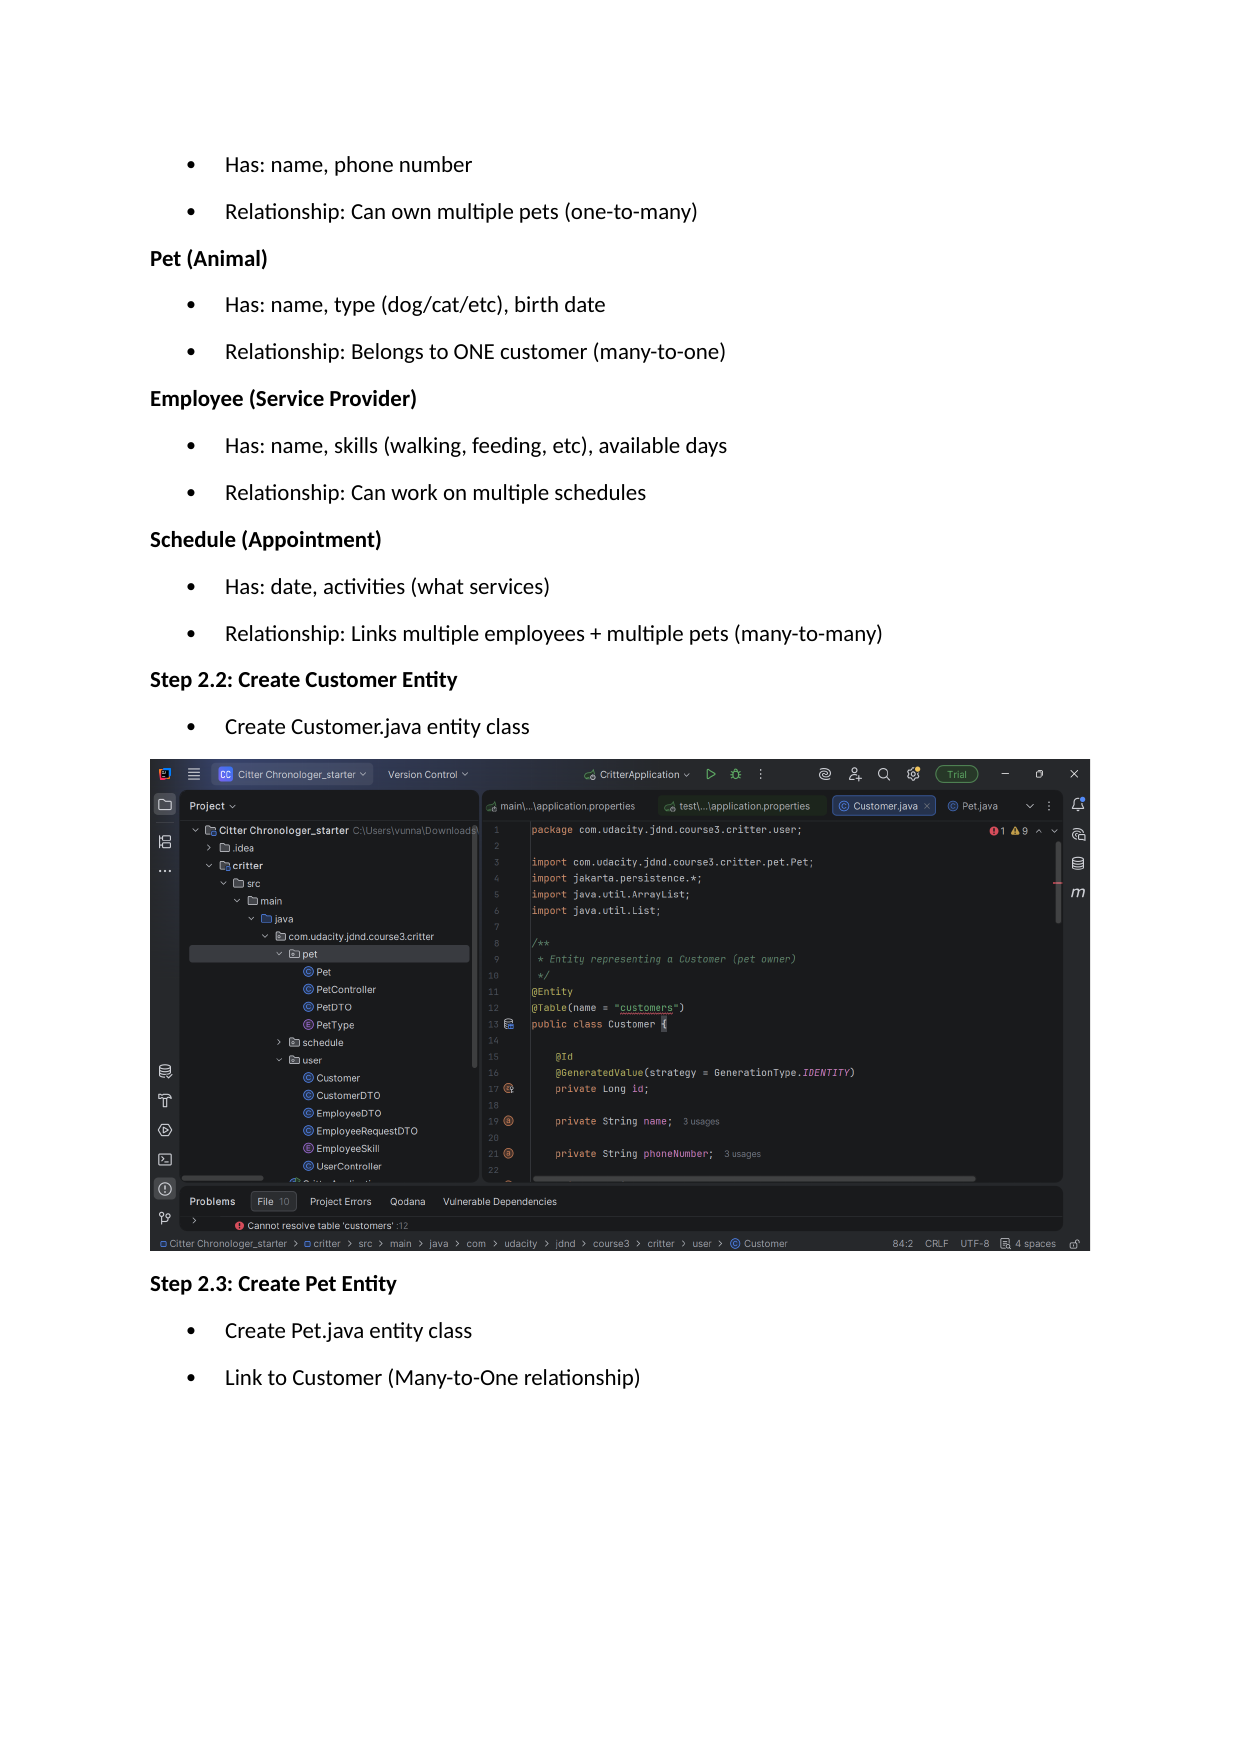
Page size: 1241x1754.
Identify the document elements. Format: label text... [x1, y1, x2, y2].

list Link to Customer (Many-to-One relationship) [187, 1363, 1090, 1391]
list Create Customer.java entity class [187, 712, 1090, 741]
list Relationship: Belongs to ONE customer (many-to-one) [187, 337, 1090, 366]
text Step 2.2: Create Customer Entity [150, 666, 1090, 694]
list Has: name, phone number [187, 150, 1090, 178]
list Relationship: Can own multiple pets (one-to-many) [187, 197, 1090, 225]
text Step 2.3: Create Pet Entity [150, 1269, 1090, 1297]
list Relationship: Links multiple employees + multiple pets (many-to-many) [187, 619, 1090, 647]
text Employee (Service Provider) [150, 384, 1090, 412]
list Create Pet.java entity class [187, 1316, 1090, 1344]
picture [150, 759, 1091, 1251]
list Has: date, activities (what services) [187, 572, 1090, 600]
list Relationship: Can work on multiple schedules [187, 478, 1090, 506]
list Has: name, type (dog/cat/etc), birth date [187, 291, 1090, 319]
text Schedule (Appointment) [150, 525, 1090, 553]
list Has: name, skills (walking, feeding, etc), available days [187, 431, 1090, 459]
text Pet (Animal) [150, 244, 1090, 272]
